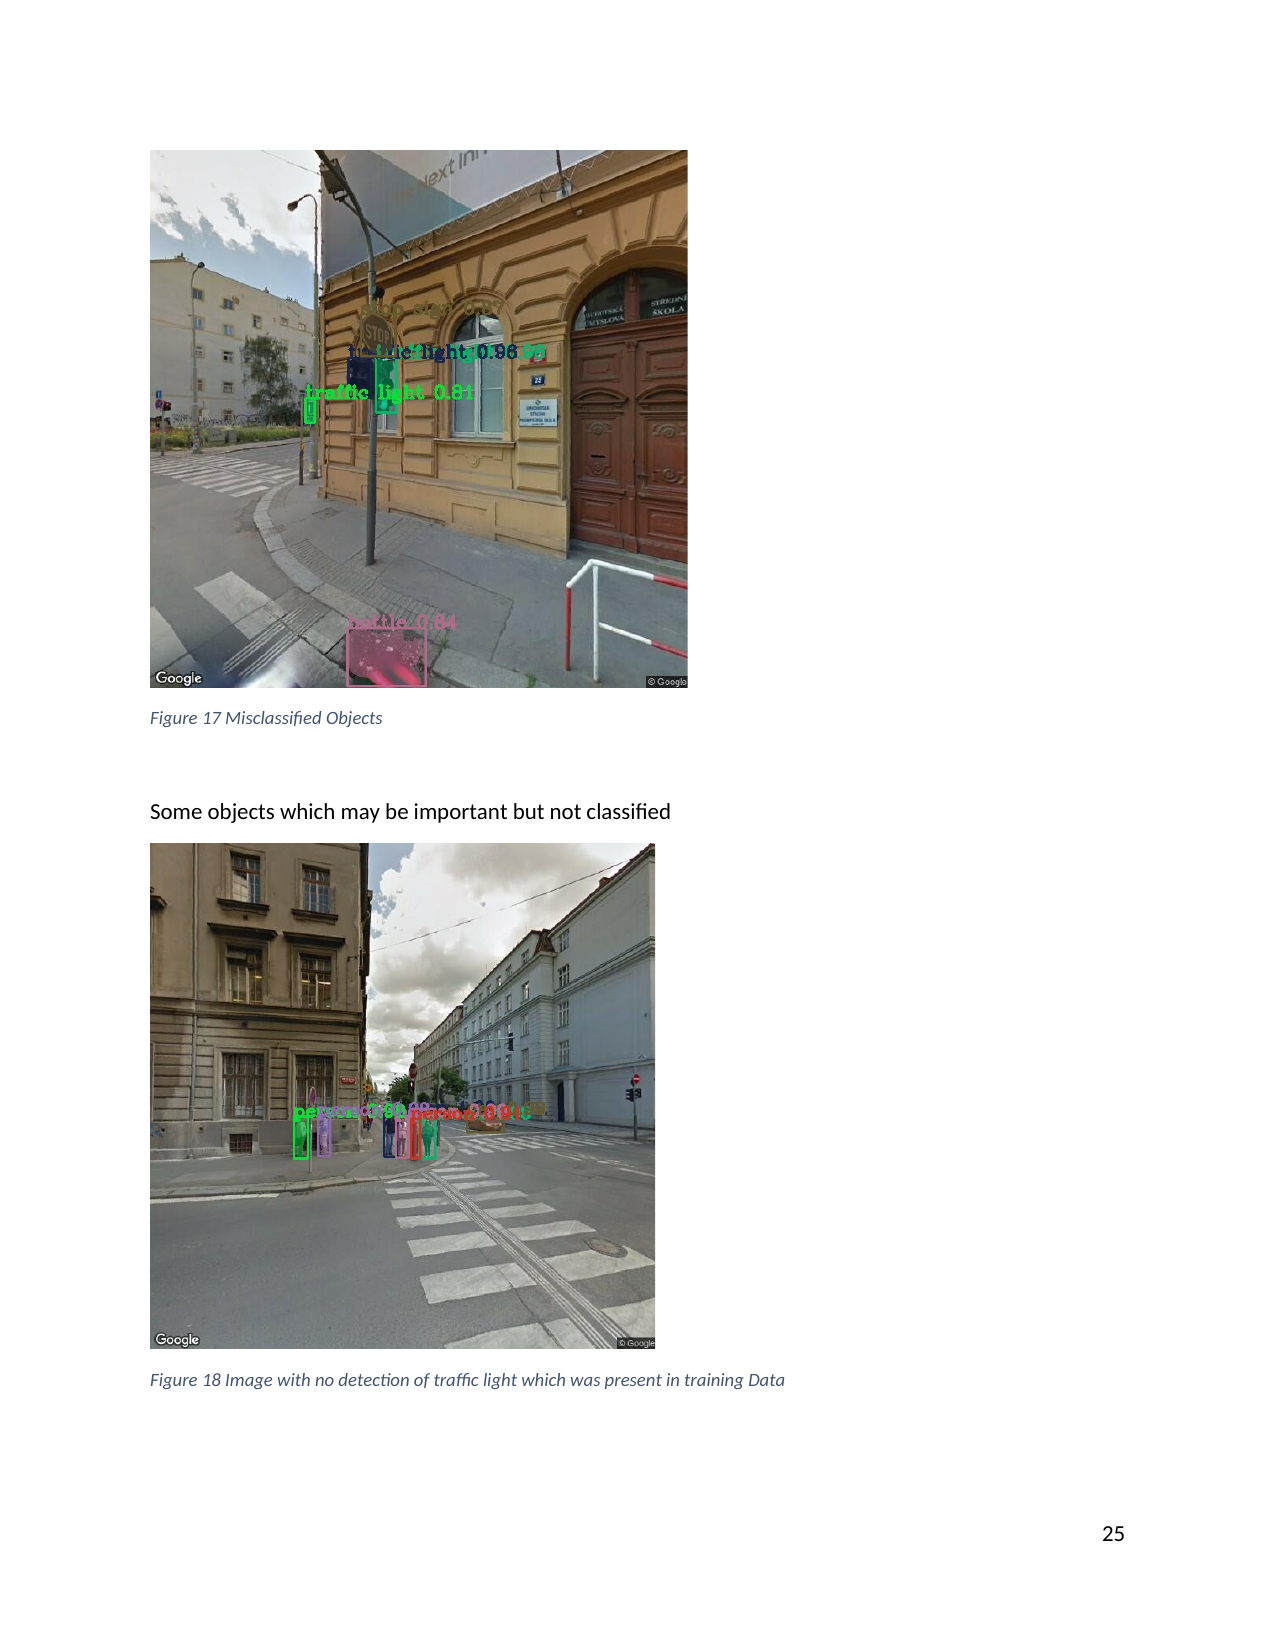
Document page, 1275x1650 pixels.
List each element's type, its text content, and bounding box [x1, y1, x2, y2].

text Figure 18 Image with no detection of traffic light which was present in training Data [150, 1368, 1125, 1391]
text Some objects which may be important but not classified [150, 797, 1125, 825]
picture [150, 150, 688, 688]
text Figure 17 Misclassified Objects [150, 706, 1125, 729]
picture [150, 843, 655, 1349]
